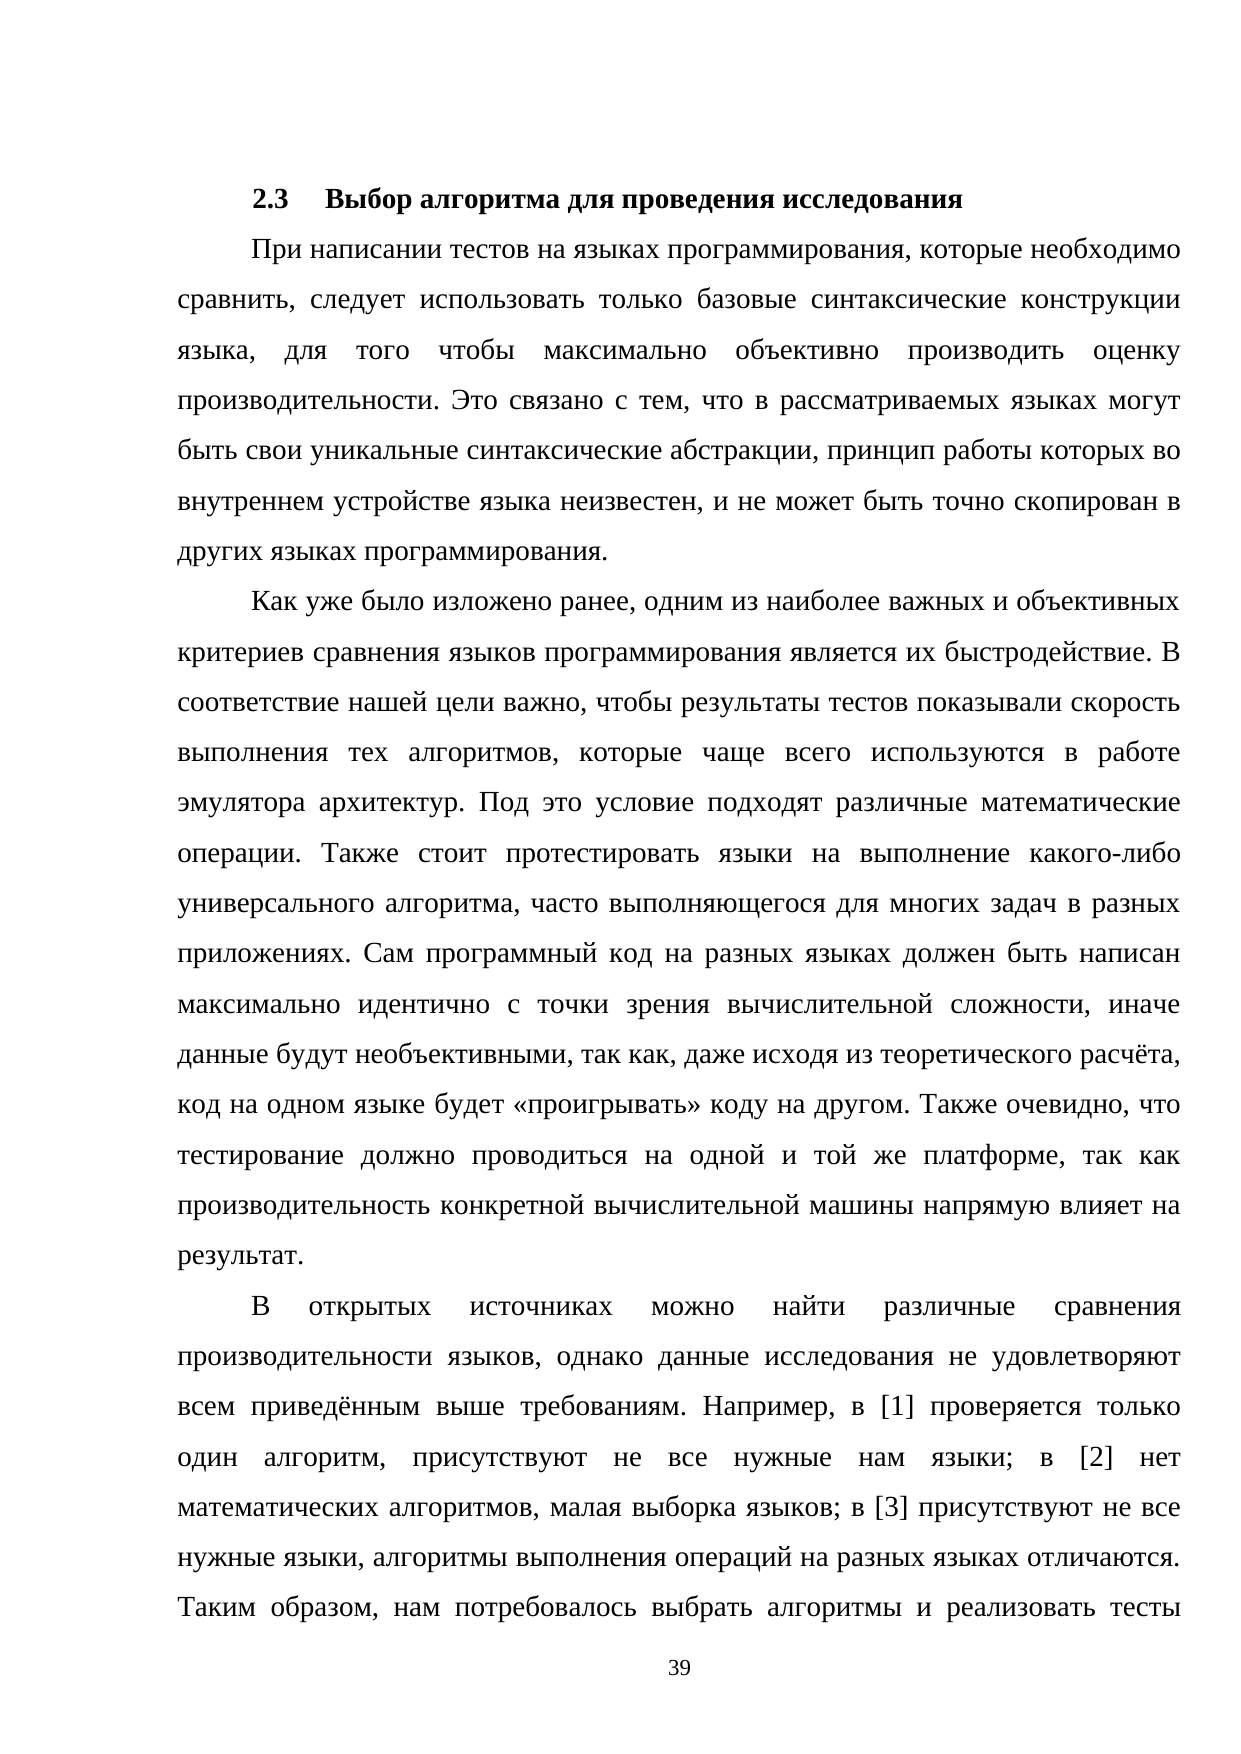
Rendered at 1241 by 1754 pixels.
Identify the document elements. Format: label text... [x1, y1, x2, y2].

text При написании тестов на языках программирования, которые необходимо сравнить, следует использовать только базовые синтаксические конструкции языка, для того чтобы максимально объективно производить оценку производительности. Это связано с тем, что в рассматриваемых языках могут быть свои уникальные синтаксические абстракции, принцип работы которых во внутреннем устройстве языка неизвестен, и не может быть точно скопирован в других языках программирования. [177, 231, 1182, 567]
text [177, 1288, 1182, 1623]
subtitle Выбор алгоритма для проведения исследования [177, 181, 1182, 214]
text Как уже было изложено ранее, одним из наиболее важных и объективных критериев сравнения языков программирования является их быстродействие. В соответствие нашей цели важно, чтобы результаты тестов показывали скорость выполнения тех алгоритмов, которые чаще всего используются в работе эмулятора архитектур. Под это условие подходят различные математические операции. Также стоит протестировать языки на выполнение какого-либо универсального алгоритма, часто выполняющегося для многих задач в разных приложениях. Сам программный код на разных языках должен быть написан максимально идентично с точки зрения вычислительной сложности, иначе данные будут необъективными, так как, даже исходя из теоретического расчёта, код на одном языке будет «проигрывать» коду на другом. Также очевидно, что тестирование должно проводиться на одной и той же платформе, так как производительность конкретной вычислительной машины напрямую влияет на результат. [177, 583, 1182, 1271]
